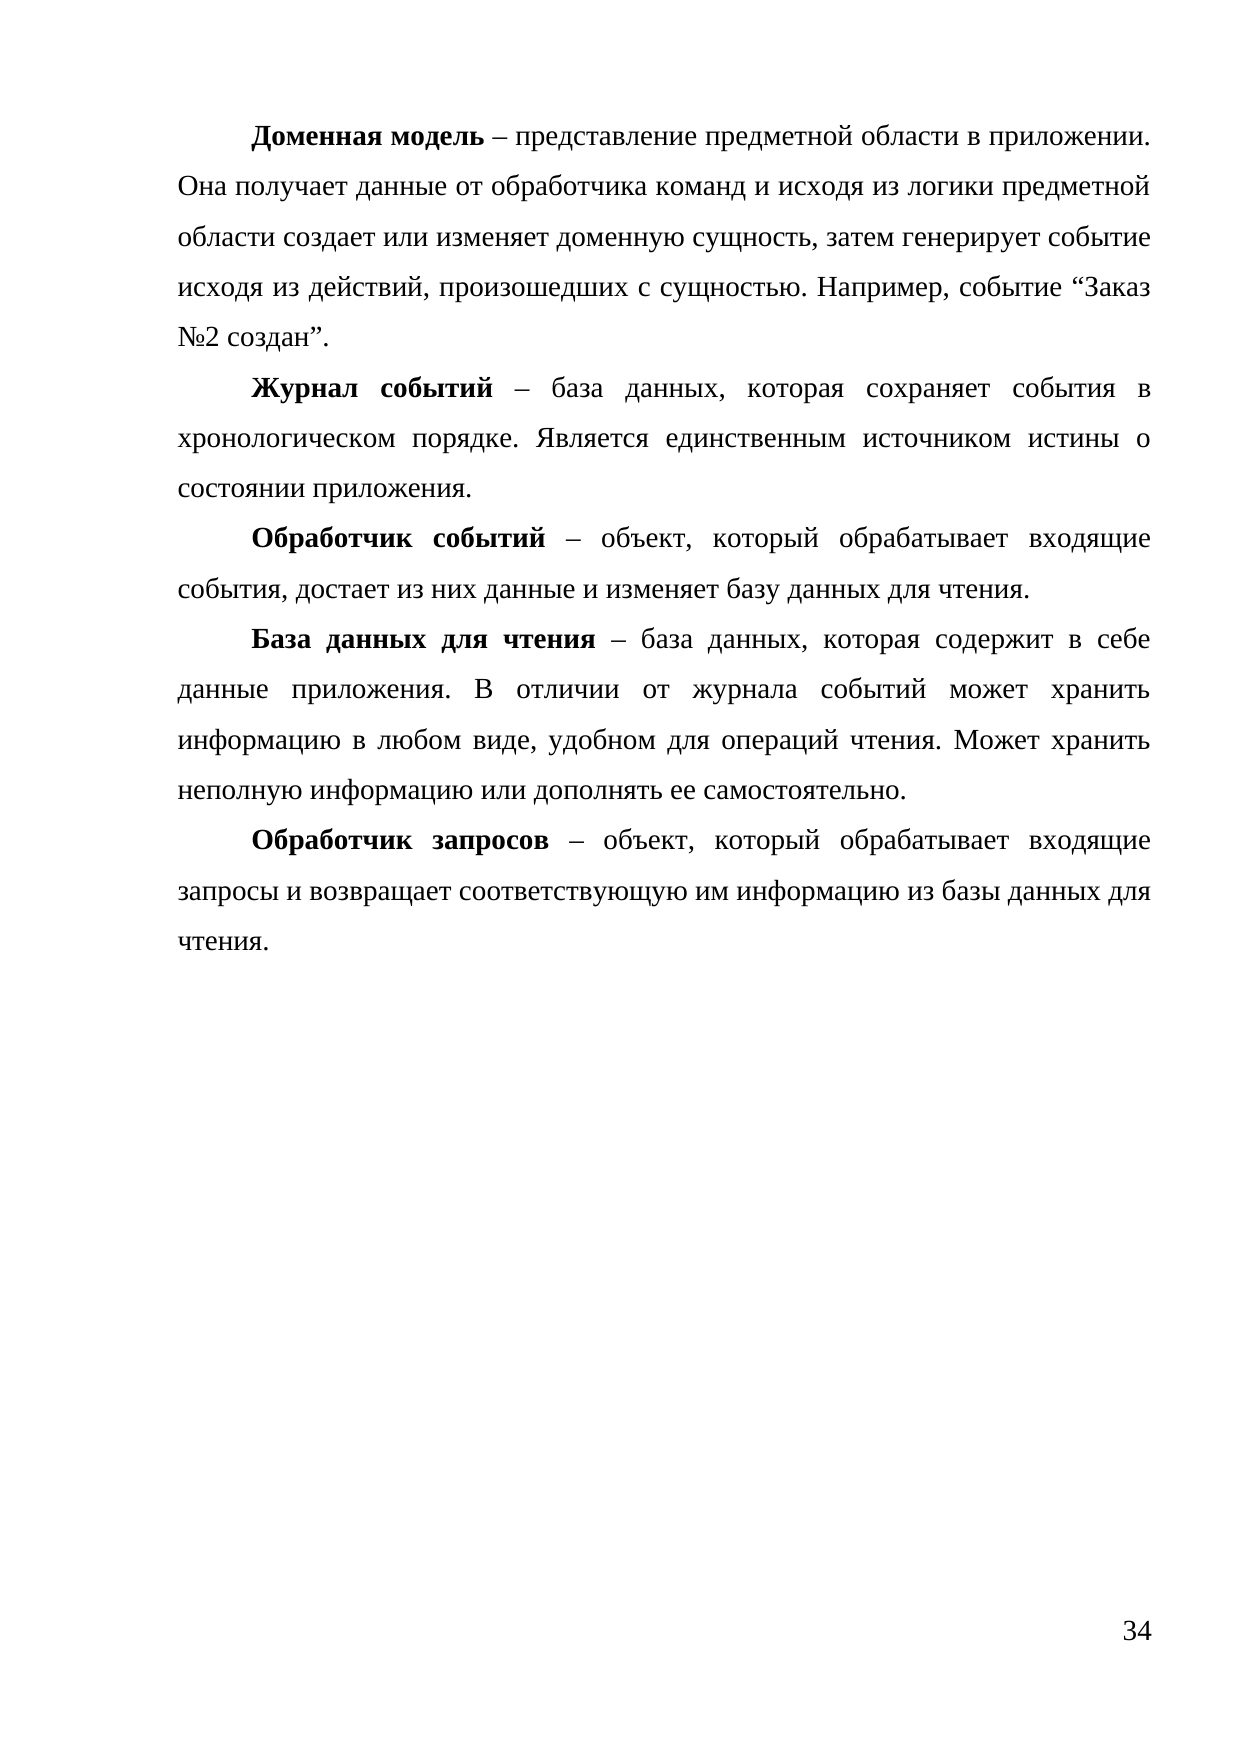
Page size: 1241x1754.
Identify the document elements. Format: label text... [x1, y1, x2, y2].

text База данных для чтения – база данных, которая содержит в себе данные приложения. В отличии от журнала событий может хранить информацию в любом виде, удобном для операций чтения. Может хранить неполную информацию или дополнять ее самостоятельно. [177, 621, 1152, 806]
text Журнал событий – база данных, которая сохраняет события в хронологическом порядке. Является единственным источником истины о состоянии приложения. [177, 370, 1152, 504]
text Обработчик запросов – объект, который обрабатывает входящие запросы и возвращает соответствующую им информацию из базы данных для чтения. [177, 822, 1152, 957]
text Обработчик событий – объект, который обрабатывает входящие события, достает из них данные и изменяет базу данных для чтения. [177, 521, 1152, 604]
text Доменная модель – представление предметной области в приложении. Она получает данные от обработчика команд и исходя из логики предметной области создает или изменяет доменную сущность, затем генерирует событие исходя из действий, произошедших с сущностью. Например, событие “Заказ №2 создан”. [177, 118, 1152, 353]
